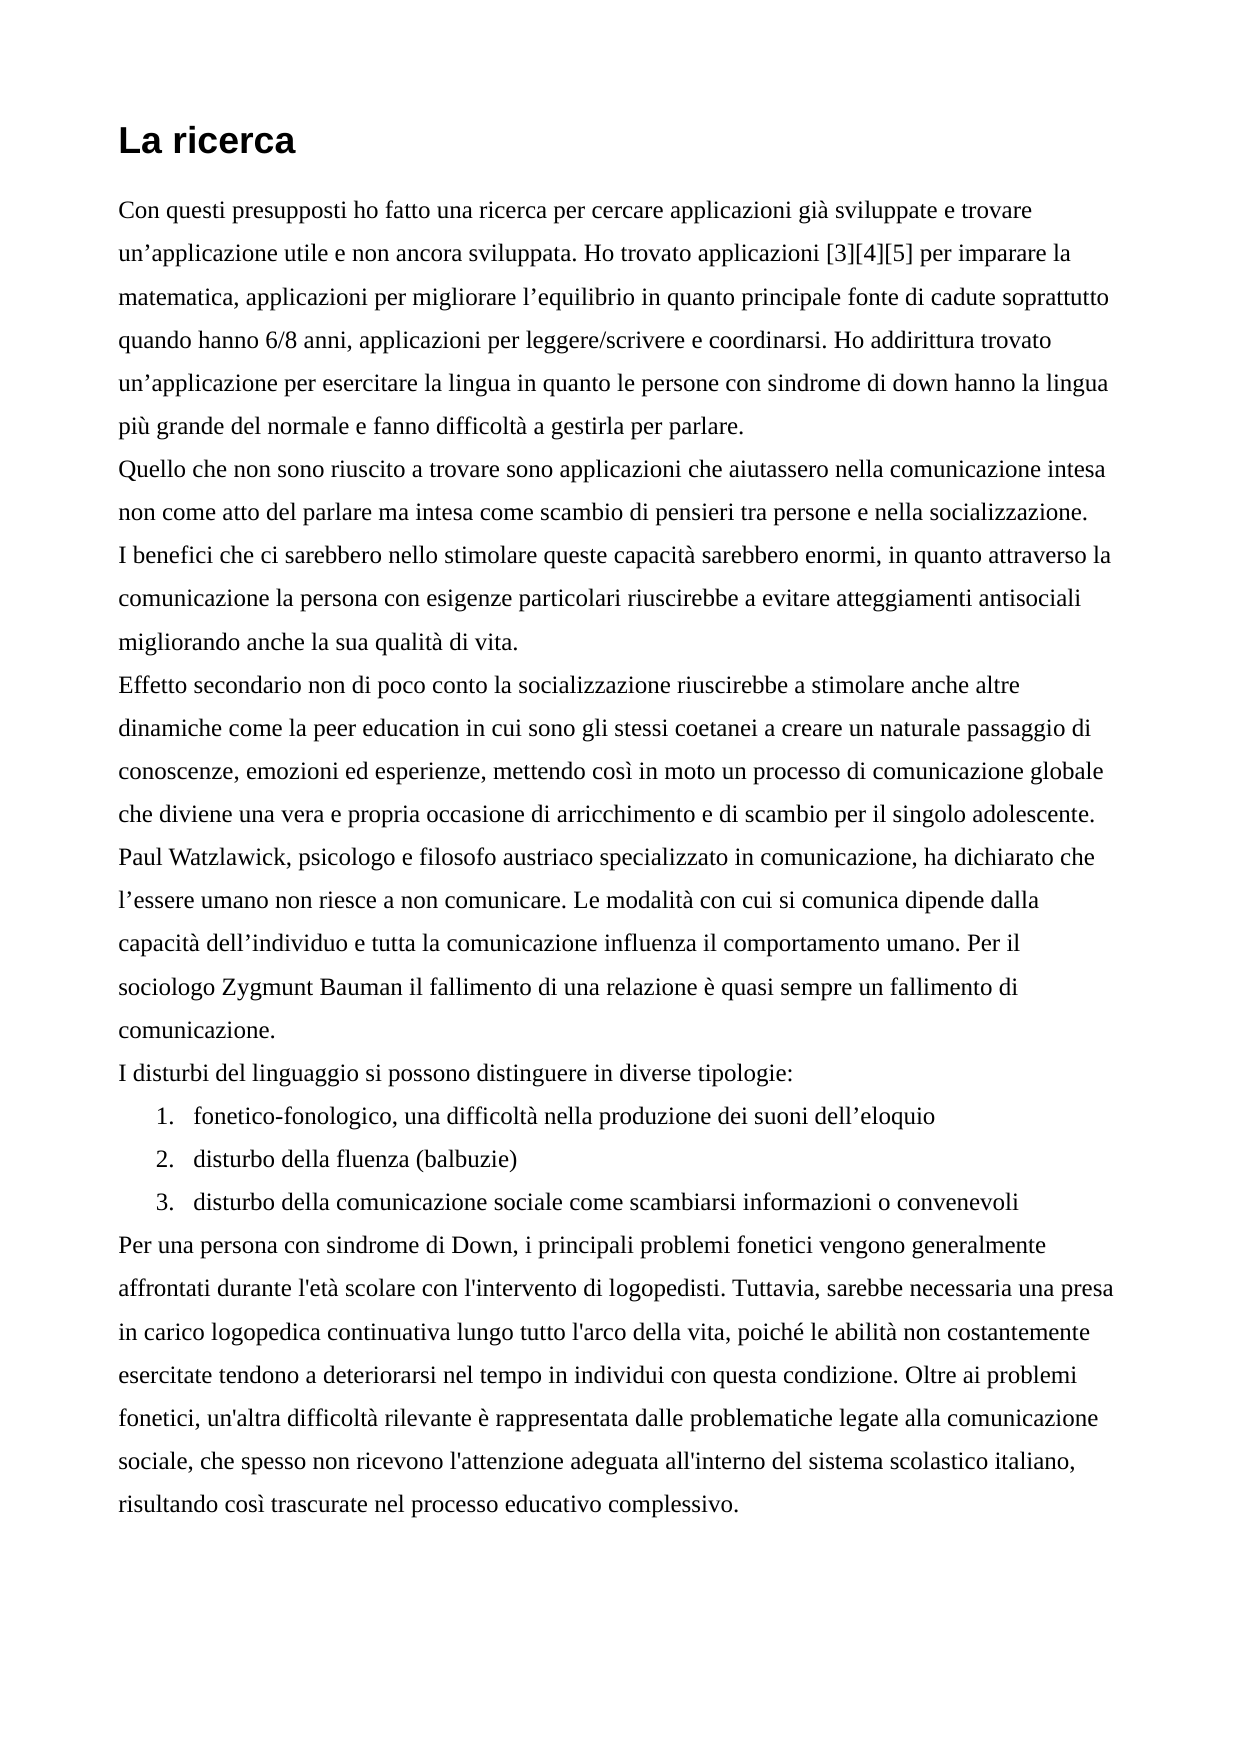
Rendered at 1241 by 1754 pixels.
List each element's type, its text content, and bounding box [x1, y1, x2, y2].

text I benefici che ci sarebbero nello stimolare queste capacità sarebbero enormi, in quanto attraverso la comunicazione la persona con esigenze particolari riuscirebbe a evitare atteggiamenti antisociali migliorando anche la sua qualità di vita. [118, 540, 1122, 655]
list disturbo della comunicazione sociale come scambiarsi informazioni o convenevoli [156, 1187, 1122, 1216]
text Con questi presupposti ho fatto una ricerca per cercare applicazioni già sviluppate e trovare un’applicazione utile e non ancora sviluppata. Ho trovato applicazioni [3][4][5] per imparare la matematica, applicazioni per migliorare l’equilibrio in quanto principale fonte di cadute soprattutto quando hanno 6/8 anni, applicazioni per leggere/scrivere e coordinarsi. Ho addirittura trovato un’applicazione per esercitare la lingua in quanto le persone con sindrome di down hanno la lingua più grande del normale e fanno difficoltà a gestirla per parlare. [118, 195, 1122, 440]
list disturbo della fluenza (balbuzie) [156, 1144, 1122, 1173]
text Quello che non sono riuscito a trovare sono applicazioni che aiutassero nella comunicazione intesa non come atto del parlare ma intesa come scambio di pensieri tra persone e nella socializzazione. [118, 454, 1122, 526]
subtitle La ricerca [118, 118, 1122, 161]
text I disturbi del linguaggio si possono distinguere in diverse tipologie: [118, 1058, 1122, 1087]
text Effetto secondario non di poco conto la socializzazione riuscirebbe a stimolare anche altre dinamiche come la peer education in cui sono gli stessi coetanei a creare un naturale passaggio di conoscenze, emozioni ed esperienze, mettendo così in moto un processo di comunicazione globale che diviene una vera e propria occasione di arricchimento e di scambio per il singolo adolescente. [118, 670, 1122, 828]
text Per una persona con sindrome di Down, i principali problemi fonetici vengono generalmente affrontati durante l'età scolare con l'intervento di logopedisti. Tuttavia, sarebbe necessaria una presa in carico logopedica continuativa lungo tutto l'arco della vita, poiché le abilità non costantemente esercitate tendono a deteriorarsi nel tempo in individui con questa condizione. Oltre ai problemi fonetici, un'altra difficoltà rilevante è rappresentata dalle problematiche legate alla comunicazione sociale, che spesso non ricevono l'attenzione adeguata all'interno del sistema scolastico italiano, risultando così trascurate nel processo educativo complessivo. [118, 1230, 1122, 1518]
text Paul Watzlawick, psicologo e filosofo austriaco specializzato in comunicazione, ha dichiarato che l’essere umano non riesce a non comunicare. Le modalità con cui si comunica dipende dalla capacità dell’individuo e tutta la comunicazione influenza il comportamento umano. Per il sociologo Zygmunt Bauman il fallimento di una relazione è quasi sempre un fallimento di comunicazione. [118, 842, 1122, 1043]
list fonetico-fonologico, una difficoltà nella produzione dei suoni dell’eloquio [156, 1101, 1122, 1130]
